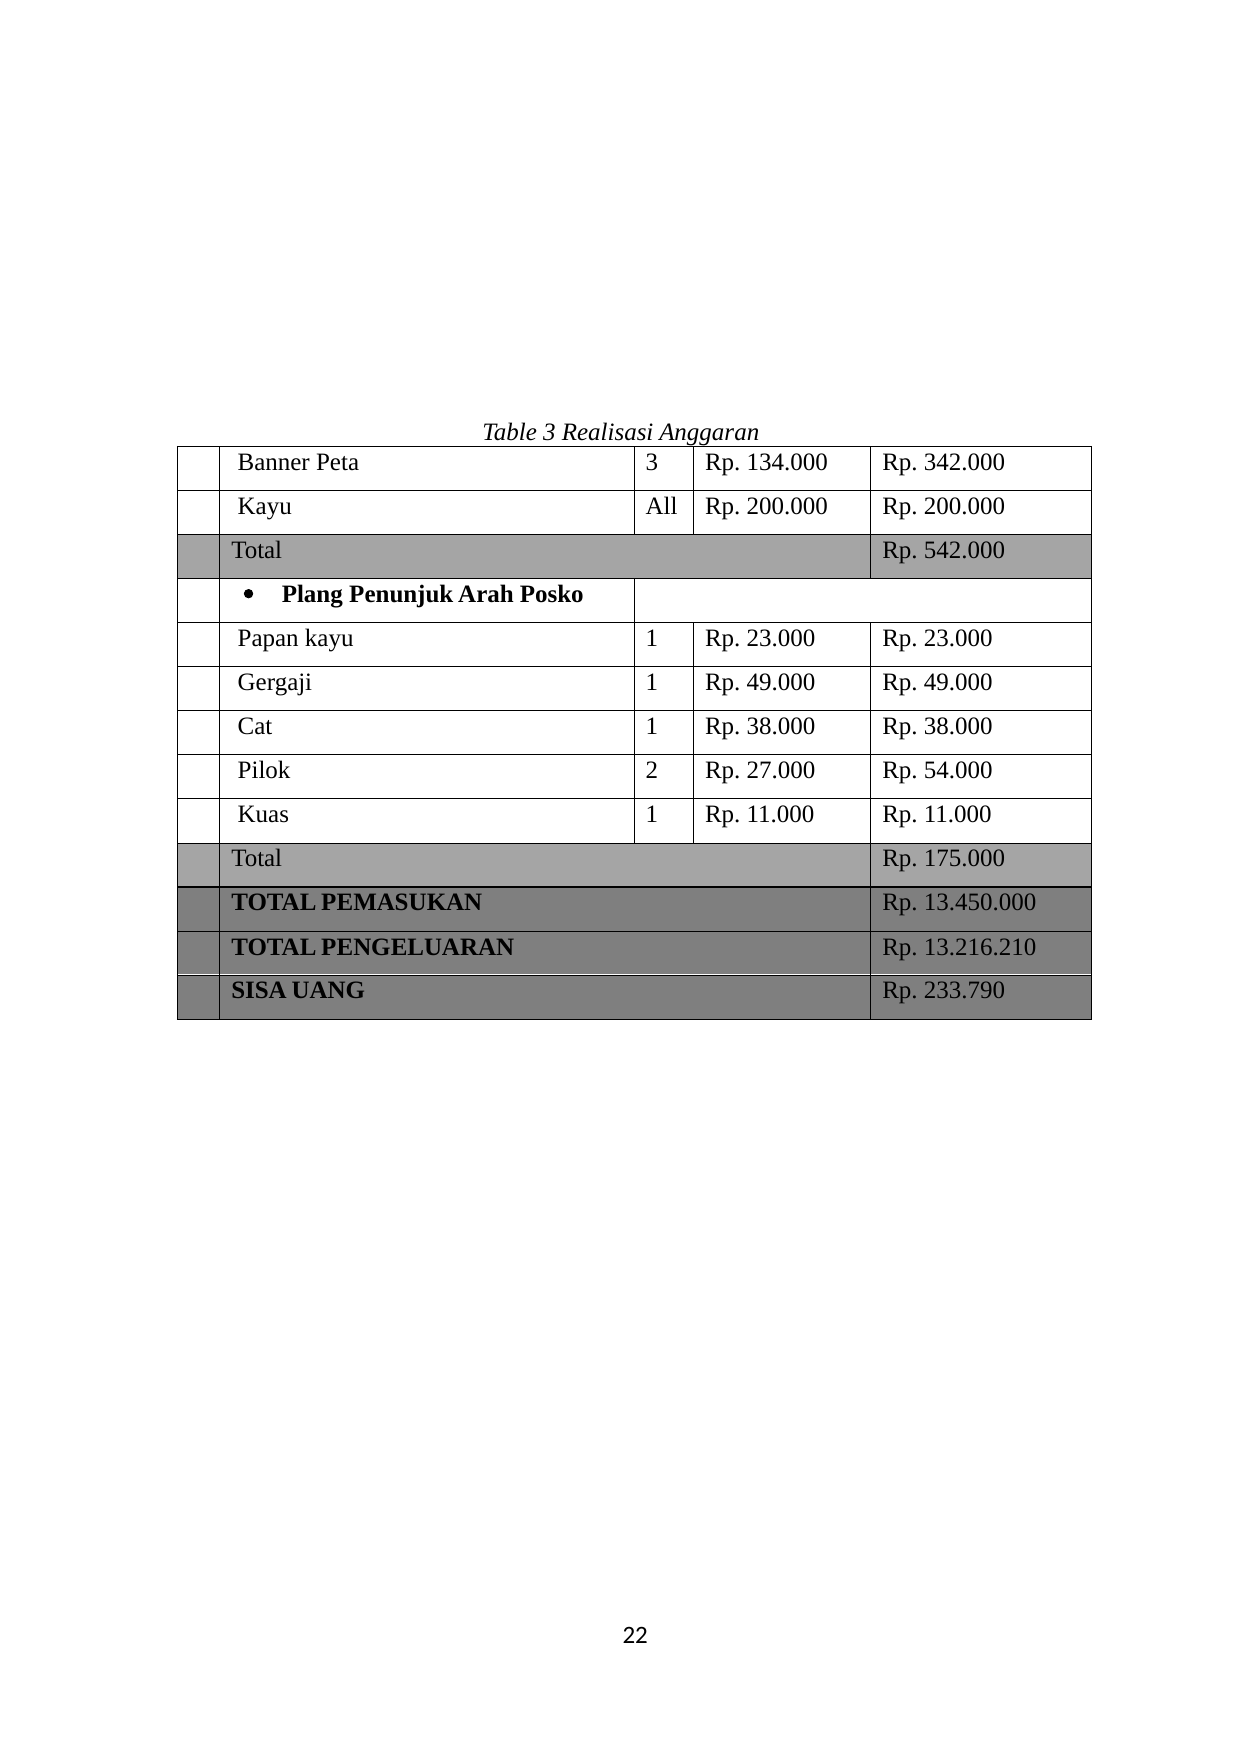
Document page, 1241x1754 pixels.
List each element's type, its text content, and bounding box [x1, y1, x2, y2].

table_cell [178, 888, 219, 931]
table_cell Cat [220, 711, 634, 754]
table_cell 2 [635, 755, 693, 798]
table_cell [178, 932, 219, 974]
table_cell Total [220, 535, 870, 578]
table_cell 1 [635, 667, 693, 710]
table_cell TOTAL PEMASUKAN [220, 888, 870, 931]
table_cell Banner Peta [220, 447, 634, 490]
table_cell [178, 711, 219, 754]
table_cell 3 [635, 447, 693, 490]
table_cell Rp. 54.000 [871, 755, 1091, 798]
table_cell Rp. 23.000 [694, 623, 870, 666]
table_cell Rp. 200.000 [871, 491, 1091, 534]
table_cell Rp. 542.000 [871, 535, 1091, 578]
table_cell [178, 491, 219, 534]
table_cell Pilok [220, 755, 634, 798]
table_cell All [635, 491, 693, 534]
table_cell Total [220, 844, 870, 886]
table_cell SISA UANG [220, 976, 870, 1019]
table_cell Rp. 38.000 [694, 711, 870, 754]
table_cell 1 [635, 799, 693, 842]
table_cell Rp. 134.000 [694, 447, 870, 490]
table_cell Plang Penunjuk Arah Posko [220, 579, 634, 622]
table_cell [178, 755, 219, 798]
table_cell [635, 579, 1091, 622]
table_cell Rp. 11.000 [694, 799, 870, 842]
table_cell [178, 535, 219, 578]
table_cell [178, 623, 219, 666]
table_cell Rp. 342.000 [871, 447, 1091, 490]
table_cell 1 [635, 711, 693, 754]
table_cell Rp. 200.000 [694, 491, 870, 534]
table_cell [178, 667, 219, 710]
table_cell [178, 447, 219, 490]
table_cell Rp. 23.000 [871, 623, 1091, 666]
table_cell Rp. 49.000 [694, 667, 870, 710]
table_cell [178, 799, 219, 842]
table_cell Kayu [220, 491, 634, 534]
table_cell Gergaji [220, 667, 634, 710]
table_cell Rp. 233.790 [871, 976, 1091, 1019]
table_cell Rp. 38.000 [871, 711, 1091, 754]
table_cell TOTAL PENGELUARAN [220, 932, 870, 974]
table_cell Rp. 13.450.000 [871, 888, 1091, 931]
table_cell Rp. 27.000 [694, 755, 870, 798]
table_cell [178, 844, 219, 886]
table_cell Papan kayu [220, 623, 634, 666]
table_cell Rp. 49.000 [871, 667, 1091, 710]
table_cell [178, 976, 219, 1019]
table_cell Rp. 175.000 [871, 844, 1091, 886]
table_cell Rp. 13.216.210 [871, 932, 1091, 974]
table_cell [178, 579, 219, 622]
table_cell Kuas [220, 799, 634, 842]
table_cell 1 [635, 623, 693, 666]
table_cell Rp. 11.000 [871, 799, 1091, 842]
text Table 3 Realisasi Anggaran [482, 417, 762, 446]
